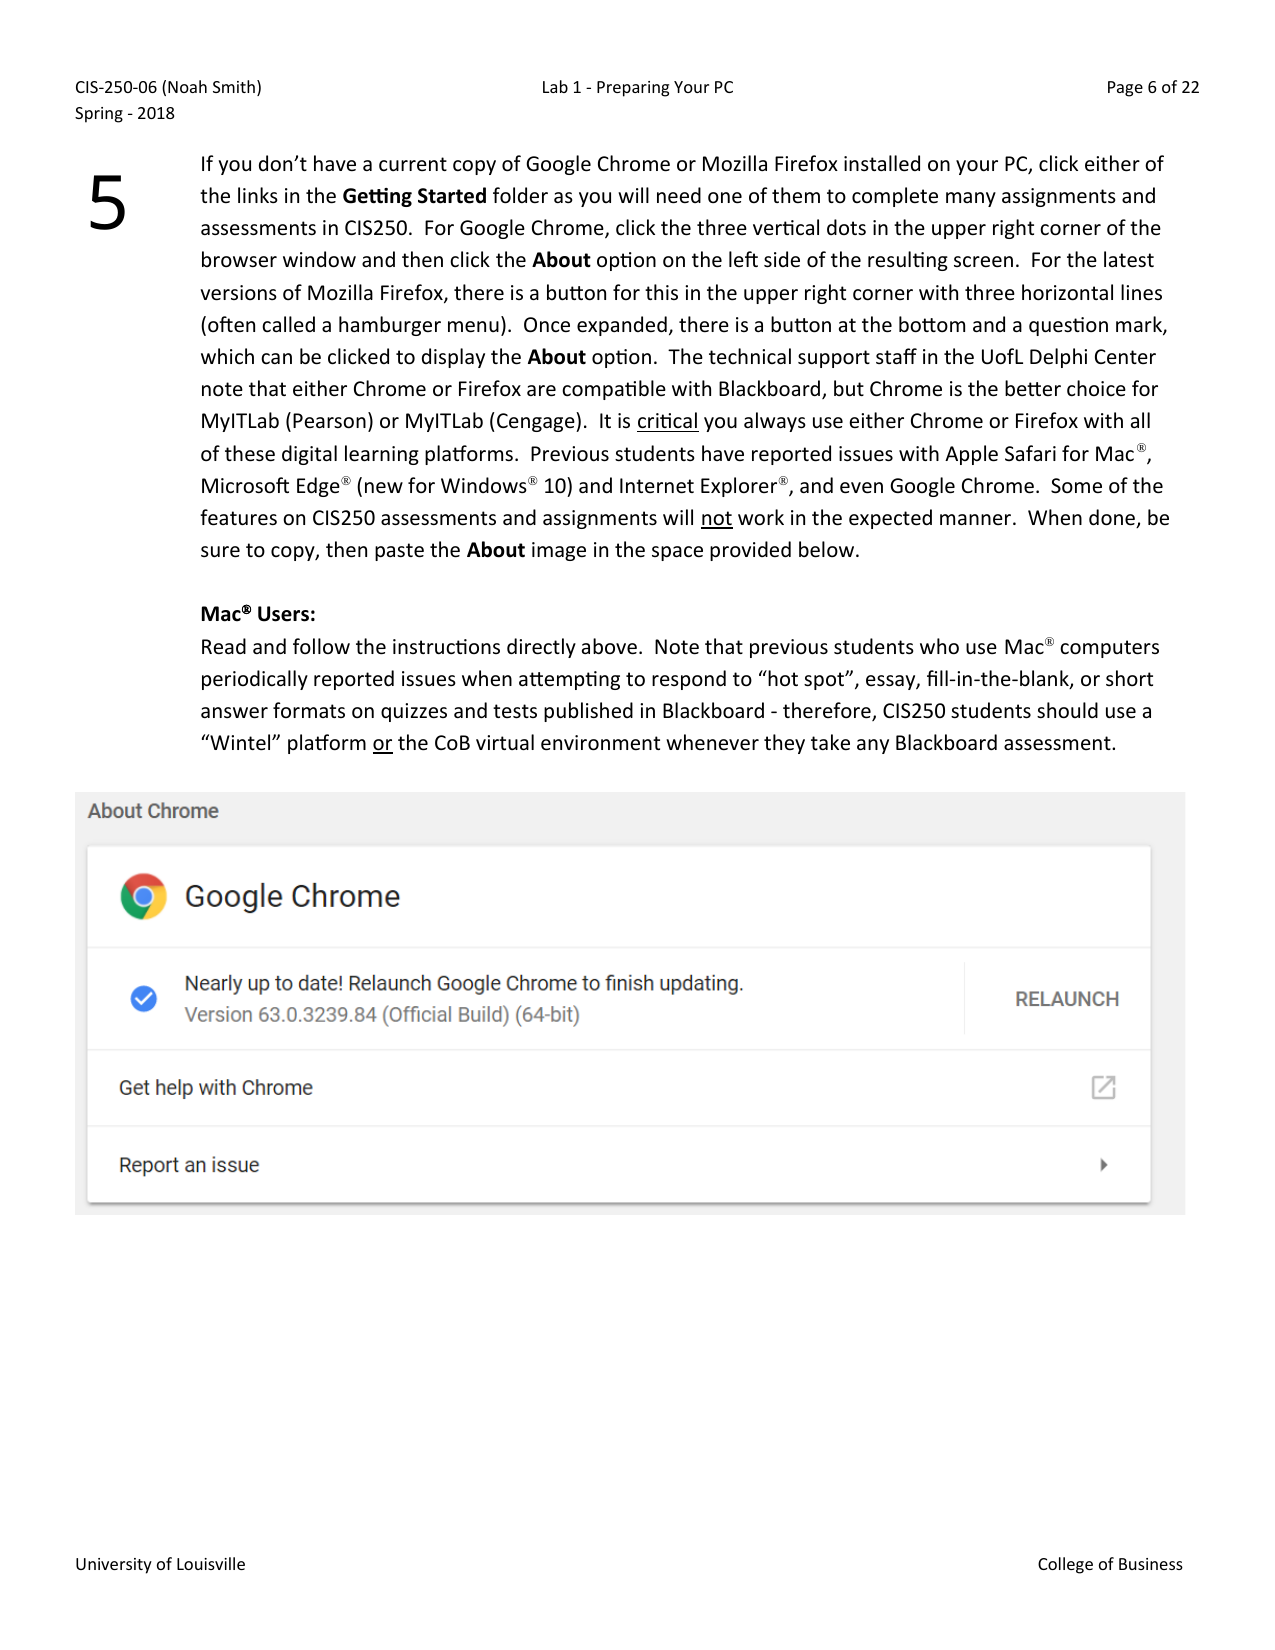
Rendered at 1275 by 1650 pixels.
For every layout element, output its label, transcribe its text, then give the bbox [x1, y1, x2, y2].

table_header If you don’t have a current copy of Google Chrome or Mozilla Firefox installed on your PC, click either of the links in the Getting Started folder as you will need one of them to complete many assignments and assessments in CIS250. For Google Chrome, click the three vertical dots in the upper right corner of the browser window and then click the About option on the left side of the resulting screen. For the latest versions of Mozilla Firefox, there is a button for this in the upper right corner with three horizontal lines (often called a hamburger menu). Once expanded, there is a button at the bottom and a question mark, which can be clicked to display the About option. The technical support staff in the UofL Delphi Center note that either Chrome or Firefox are compatible with Blackboard, but Chrome is the better choice for MyITLab (Pearson) or MyITLab (Cengage). It is critical you always use either Chrome or Firefox with all of these digital learning platforms. Previous students have reported issues with Apple Safari for Mac, Microsoft Edge (new for Windows 10) and Internet Explorer, and even Google Chrome. Some of the features on CIS250 assessments and assignments will not work in the expected manner. When done, be sure to copy, then paste the About image in the space provided below. Mac Users: Read and follow the instructions directly above. Note that previous students who use Mac computers periodically reported issues when attempting to respond to “hot spot”, essay, fill-in-the-blank, or short answer formats on quizzes and tests published in Blackboard - therefore, CIS250 students should use a “Wintel” platform or the CoB virtual environment whenever they take any Blackboard assessment. [189, 149, 1185, 760]
table_header 5 [75, 149, 189, 760]
picture [75, 792, 1186, 1215]
